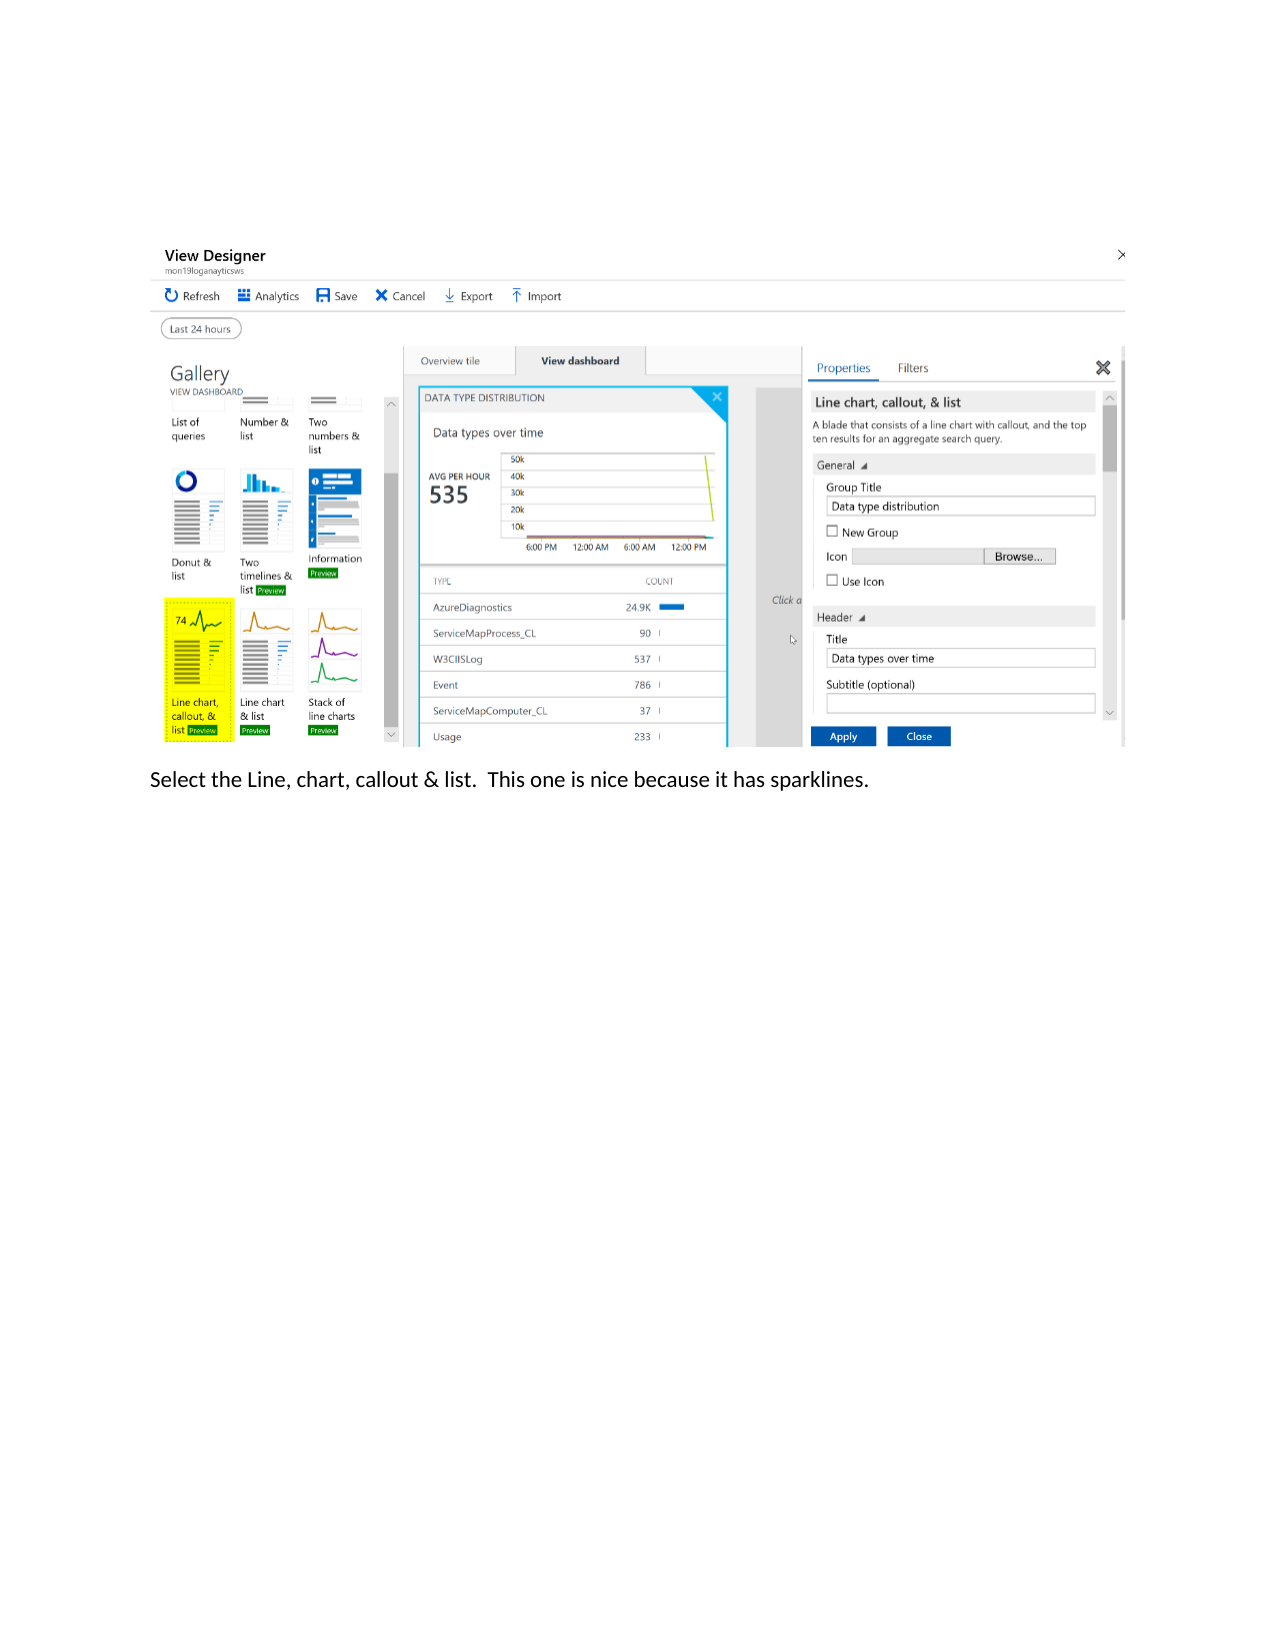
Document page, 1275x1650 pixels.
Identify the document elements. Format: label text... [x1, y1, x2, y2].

picture [150, 243, 1125, 747]
picture [713, 393, 721, 400]
text Select the Line, chart, callout & list. This one is nice because it has sparklines. [150, 765, 1125, 793]
